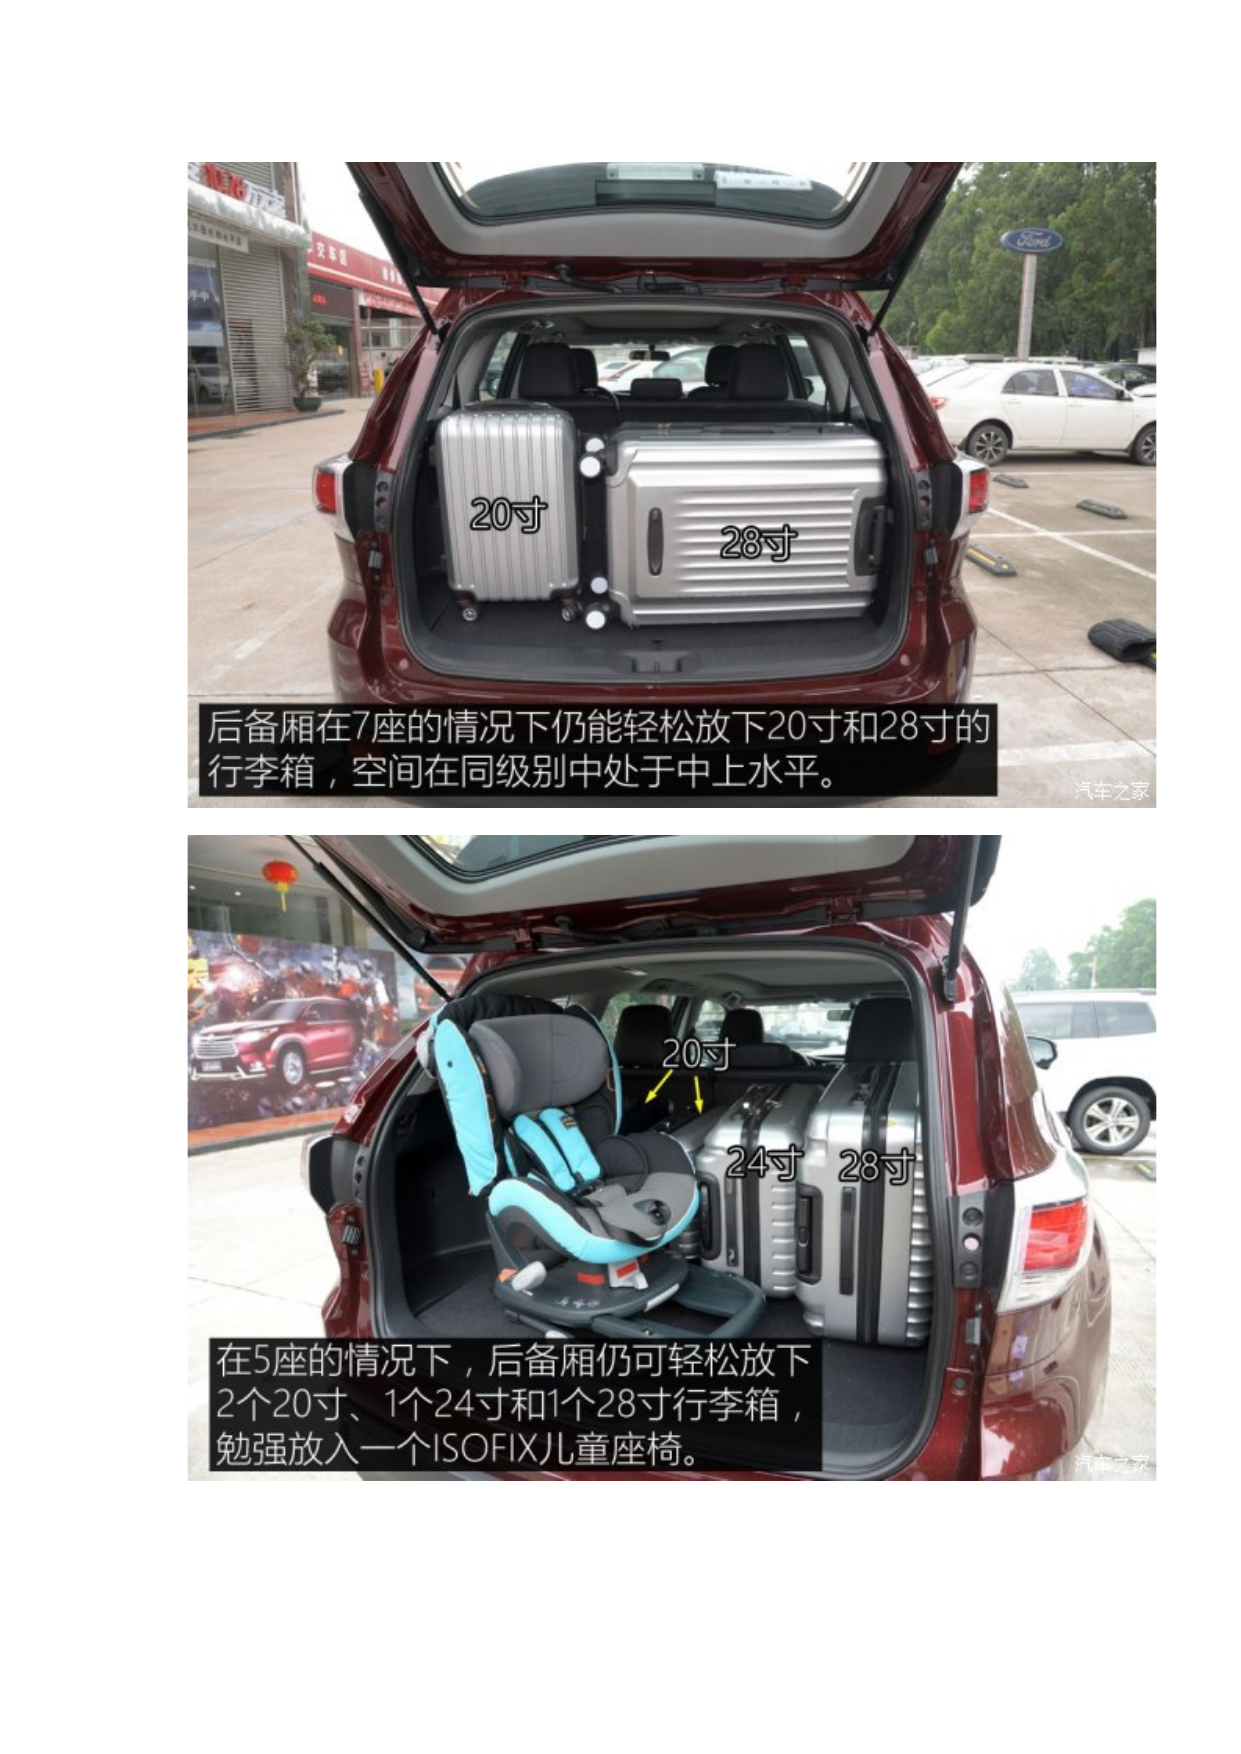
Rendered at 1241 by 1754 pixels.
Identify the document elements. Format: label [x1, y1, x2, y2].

picture [187, 835, 1157, 1481]
picture [187, 162, 1157, 808]
